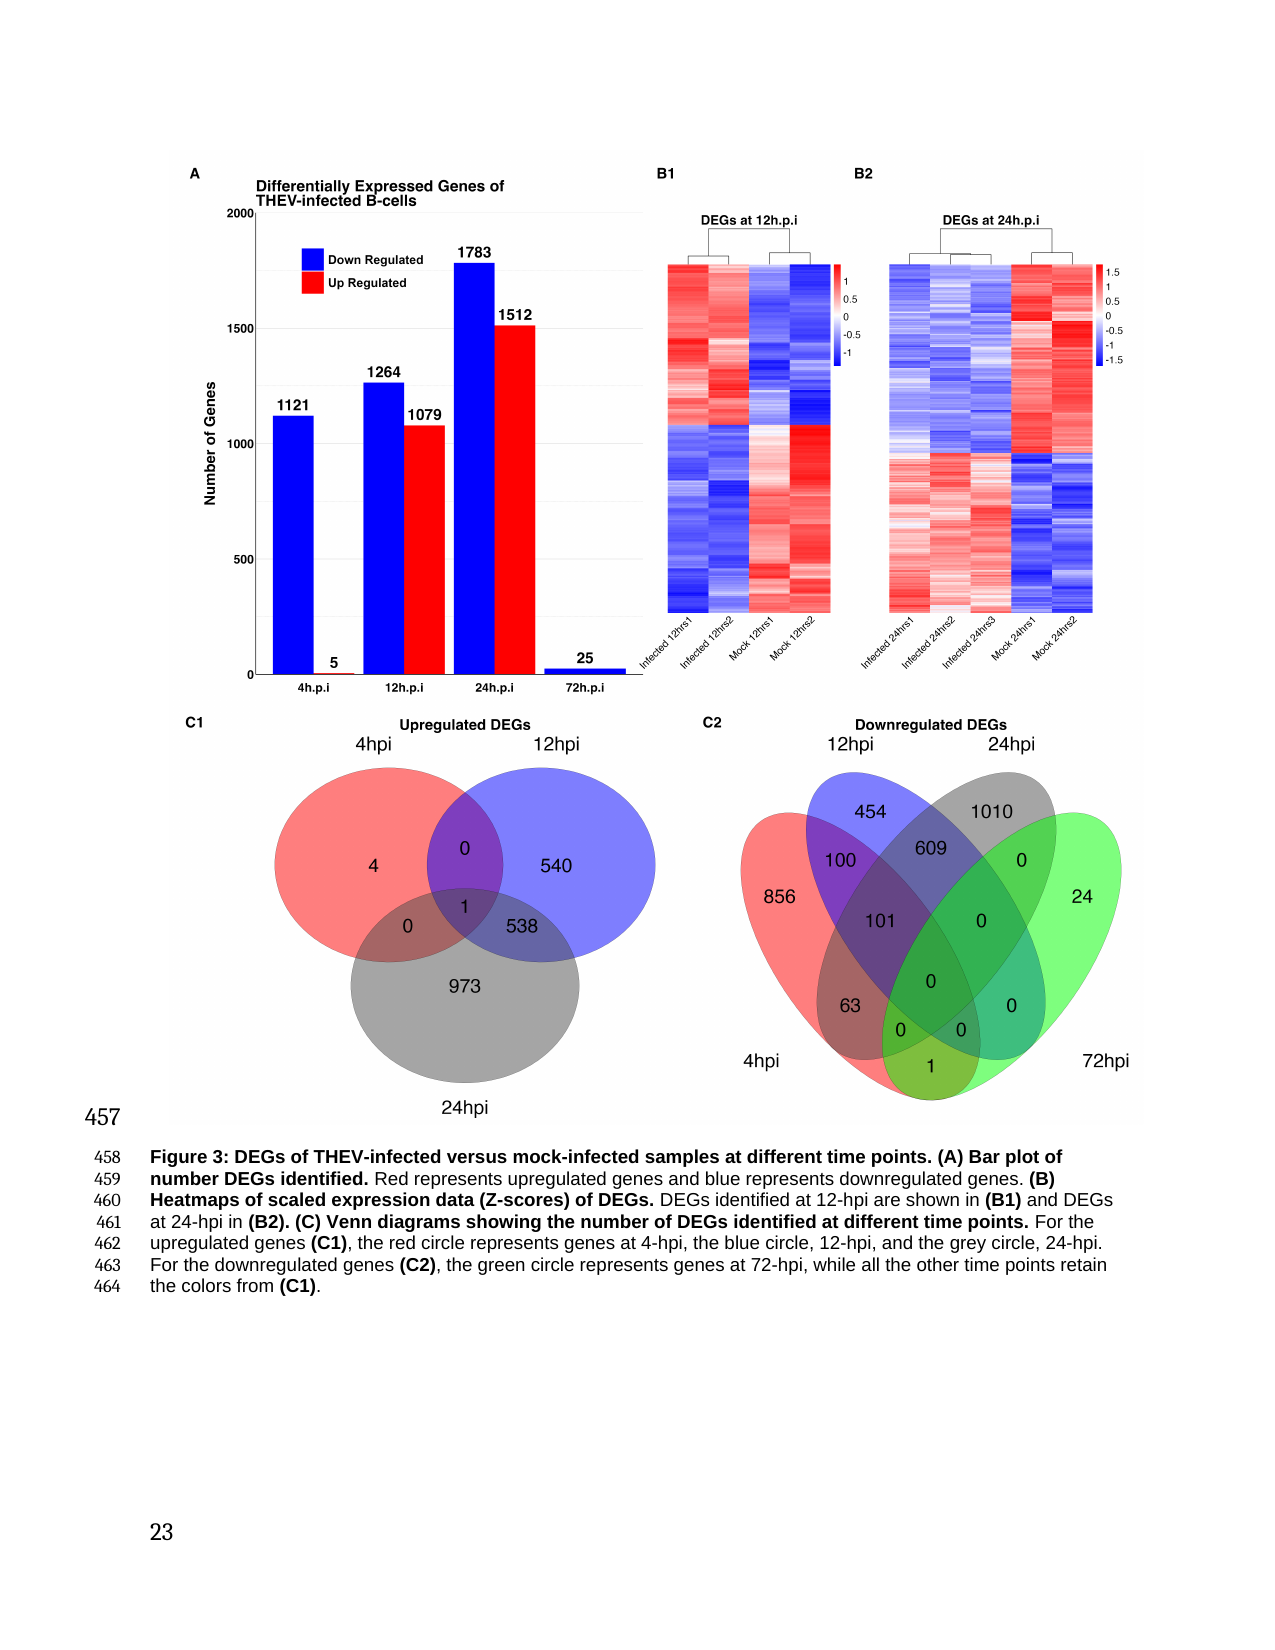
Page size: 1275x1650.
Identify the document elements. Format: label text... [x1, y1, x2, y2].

text Figure 3: DEGs of THEV-infected versus mock-infected samples at different time points. (A) Bar plot of number DEGs identified. Red represents upregulated genes and blue represents downregulated genes. (B) Heatmaps of scaled expression data (Z-scores) of DEGs. DEGs identified at 12-hpi are shown in (B1) and DEGs at 24-hpi in (B2). (C) Venn diagrams showing the number of DEGs identified at different time points. For the upregulated genes (C1), the red circle represents genes at 4-hpi, the blue circle, 12-hpi, and the grey circle, 24-hpi. For the downregulated genes (C2), the green circle represents genes at 72-hpi, while all the other time points retain the colors from (C1). [150, 1146, 1125, 1297]
picture [168, 150, 1144, 1125]
